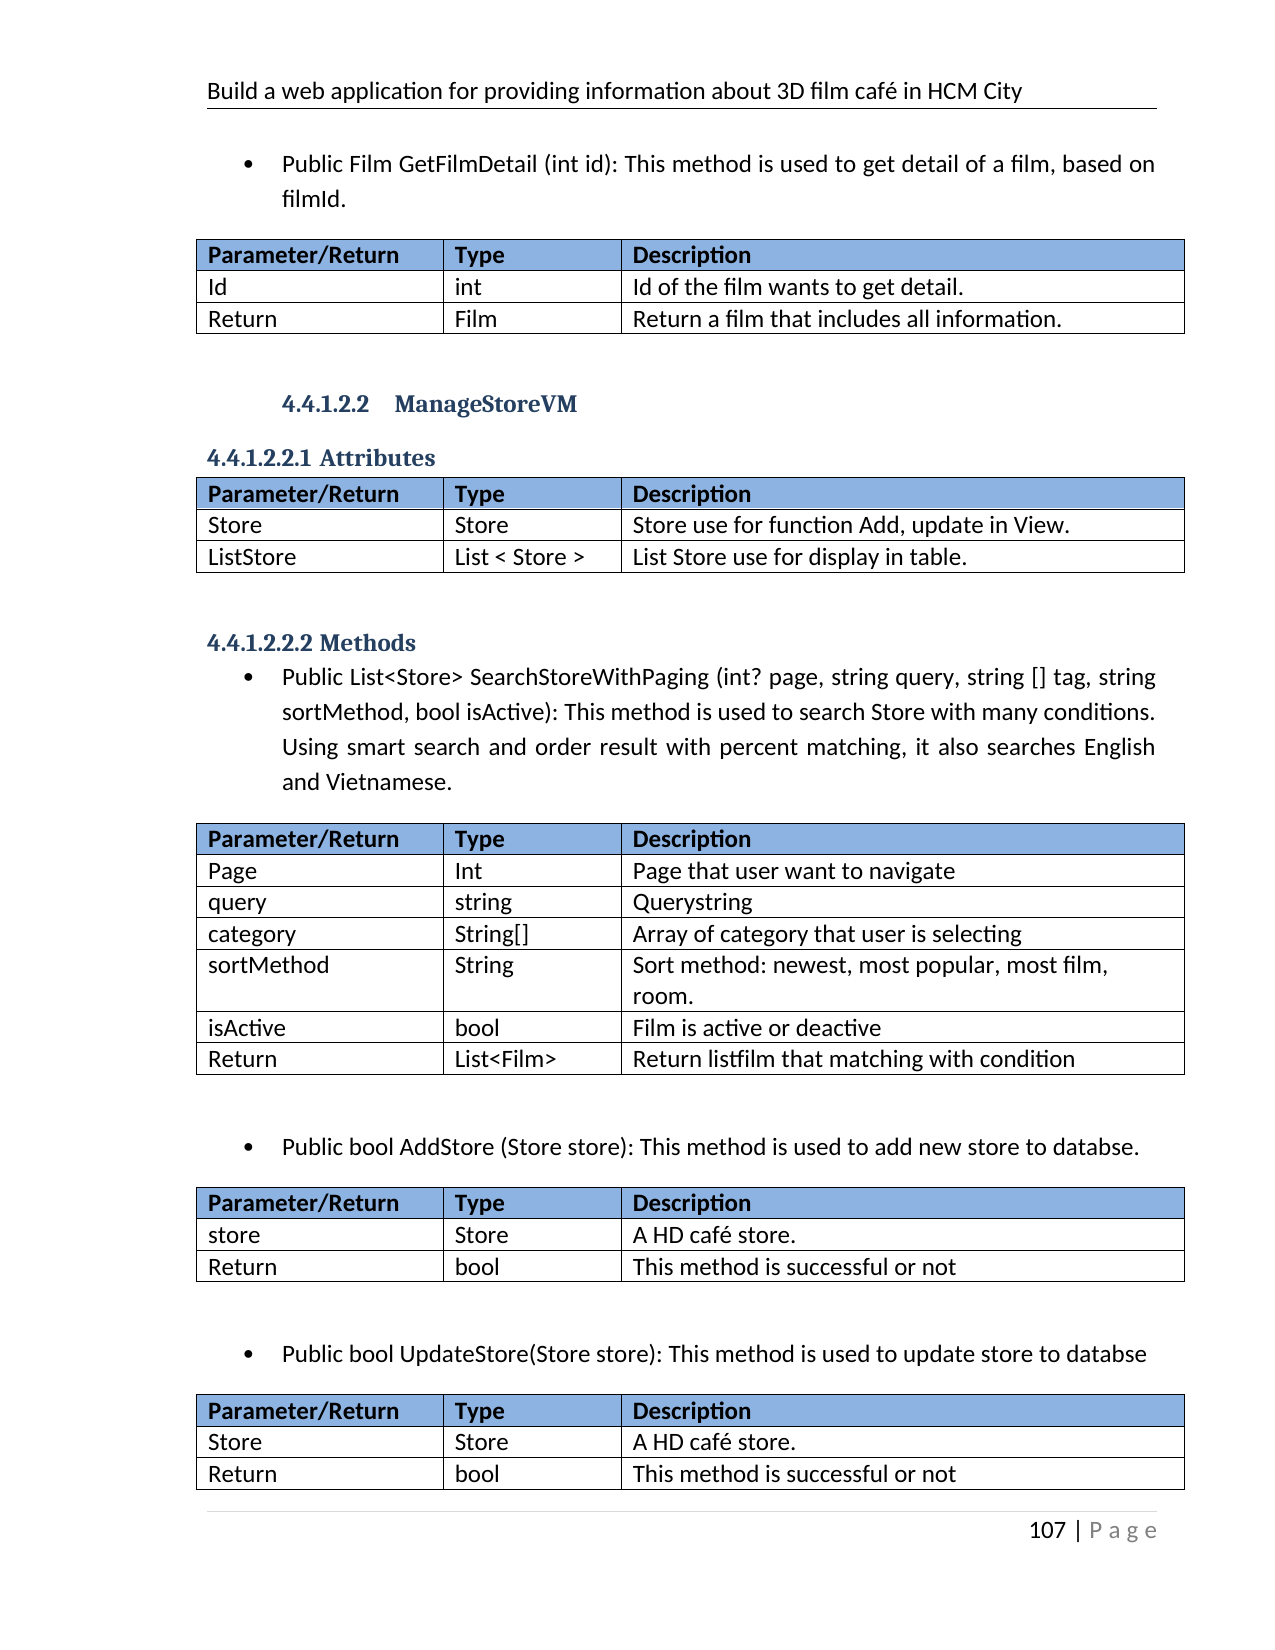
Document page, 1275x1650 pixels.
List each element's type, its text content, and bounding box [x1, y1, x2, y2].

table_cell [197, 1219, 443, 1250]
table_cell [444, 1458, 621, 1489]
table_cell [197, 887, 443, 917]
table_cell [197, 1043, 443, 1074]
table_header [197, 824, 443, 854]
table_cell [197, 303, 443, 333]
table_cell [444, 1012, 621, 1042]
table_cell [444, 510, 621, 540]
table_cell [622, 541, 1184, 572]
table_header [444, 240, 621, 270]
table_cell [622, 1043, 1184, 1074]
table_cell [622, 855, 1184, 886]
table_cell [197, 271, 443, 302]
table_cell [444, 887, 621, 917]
list Public bool UpdateStore(Store store): This method is used to update store to databse [244, 1338, 1157, 1369]
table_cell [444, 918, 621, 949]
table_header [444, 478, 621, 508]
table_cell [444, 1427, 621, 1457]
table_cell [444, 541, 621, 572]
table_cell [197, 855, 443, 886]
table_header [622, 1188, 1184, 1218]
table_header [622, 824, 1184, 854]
subtitle Attributes [207, 444, 1157, 473]
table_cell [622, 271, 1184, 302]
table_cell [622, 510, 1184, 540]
list Public List<Store> SearchStoreWithPaging (int? page, string query, string [] tag, string sortMethod, bool isActive): This method is used to search Store with many conditions. Using smart search and order result with percent matching, it also searches English and Vietnamese. [244, 662, 1157, 797]
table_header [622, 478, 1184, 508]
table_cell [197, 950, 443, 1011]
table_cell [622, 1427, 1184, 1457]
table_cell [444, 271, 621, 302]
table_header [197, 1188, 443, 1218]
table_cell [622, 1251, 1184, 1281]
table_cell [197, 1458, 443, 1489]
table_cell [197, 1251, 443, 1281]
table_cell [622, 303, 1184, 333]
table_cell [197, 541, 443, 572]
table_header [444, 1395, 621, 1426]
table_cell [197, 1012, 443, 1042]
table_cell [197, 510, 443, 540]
subtitle Methods [207, 628, 1157, 657]
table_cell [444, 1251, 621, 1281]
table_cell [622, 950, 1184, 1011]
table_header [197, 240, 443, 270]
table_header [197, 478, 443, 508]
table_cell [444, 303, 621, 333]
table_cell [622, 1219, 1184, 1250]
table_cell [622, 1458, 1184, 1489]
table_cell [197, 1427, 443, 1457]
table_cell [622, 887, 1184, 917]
subtitle ManageStoreVM [282, 390, 1157, 419]
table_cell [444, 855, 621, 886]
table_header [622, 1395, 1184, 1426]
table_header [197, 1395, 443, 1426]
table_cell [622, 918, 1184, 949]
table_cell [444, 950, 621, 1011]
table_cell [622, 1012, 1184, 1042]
list Public bool AddStore (Store store): This method is used to add new store to databse. [244, 1131, 1157, 1161]
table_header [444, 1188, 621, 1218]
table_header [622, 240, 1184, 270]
list Public Film GetFilmDetail (int id): This method is used to get detail of a film, based on filmId. [244, 148, 1157, 213]
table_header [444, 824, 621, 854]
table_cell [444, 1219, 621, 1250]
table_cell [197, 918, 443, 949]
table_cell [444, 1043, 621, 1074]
